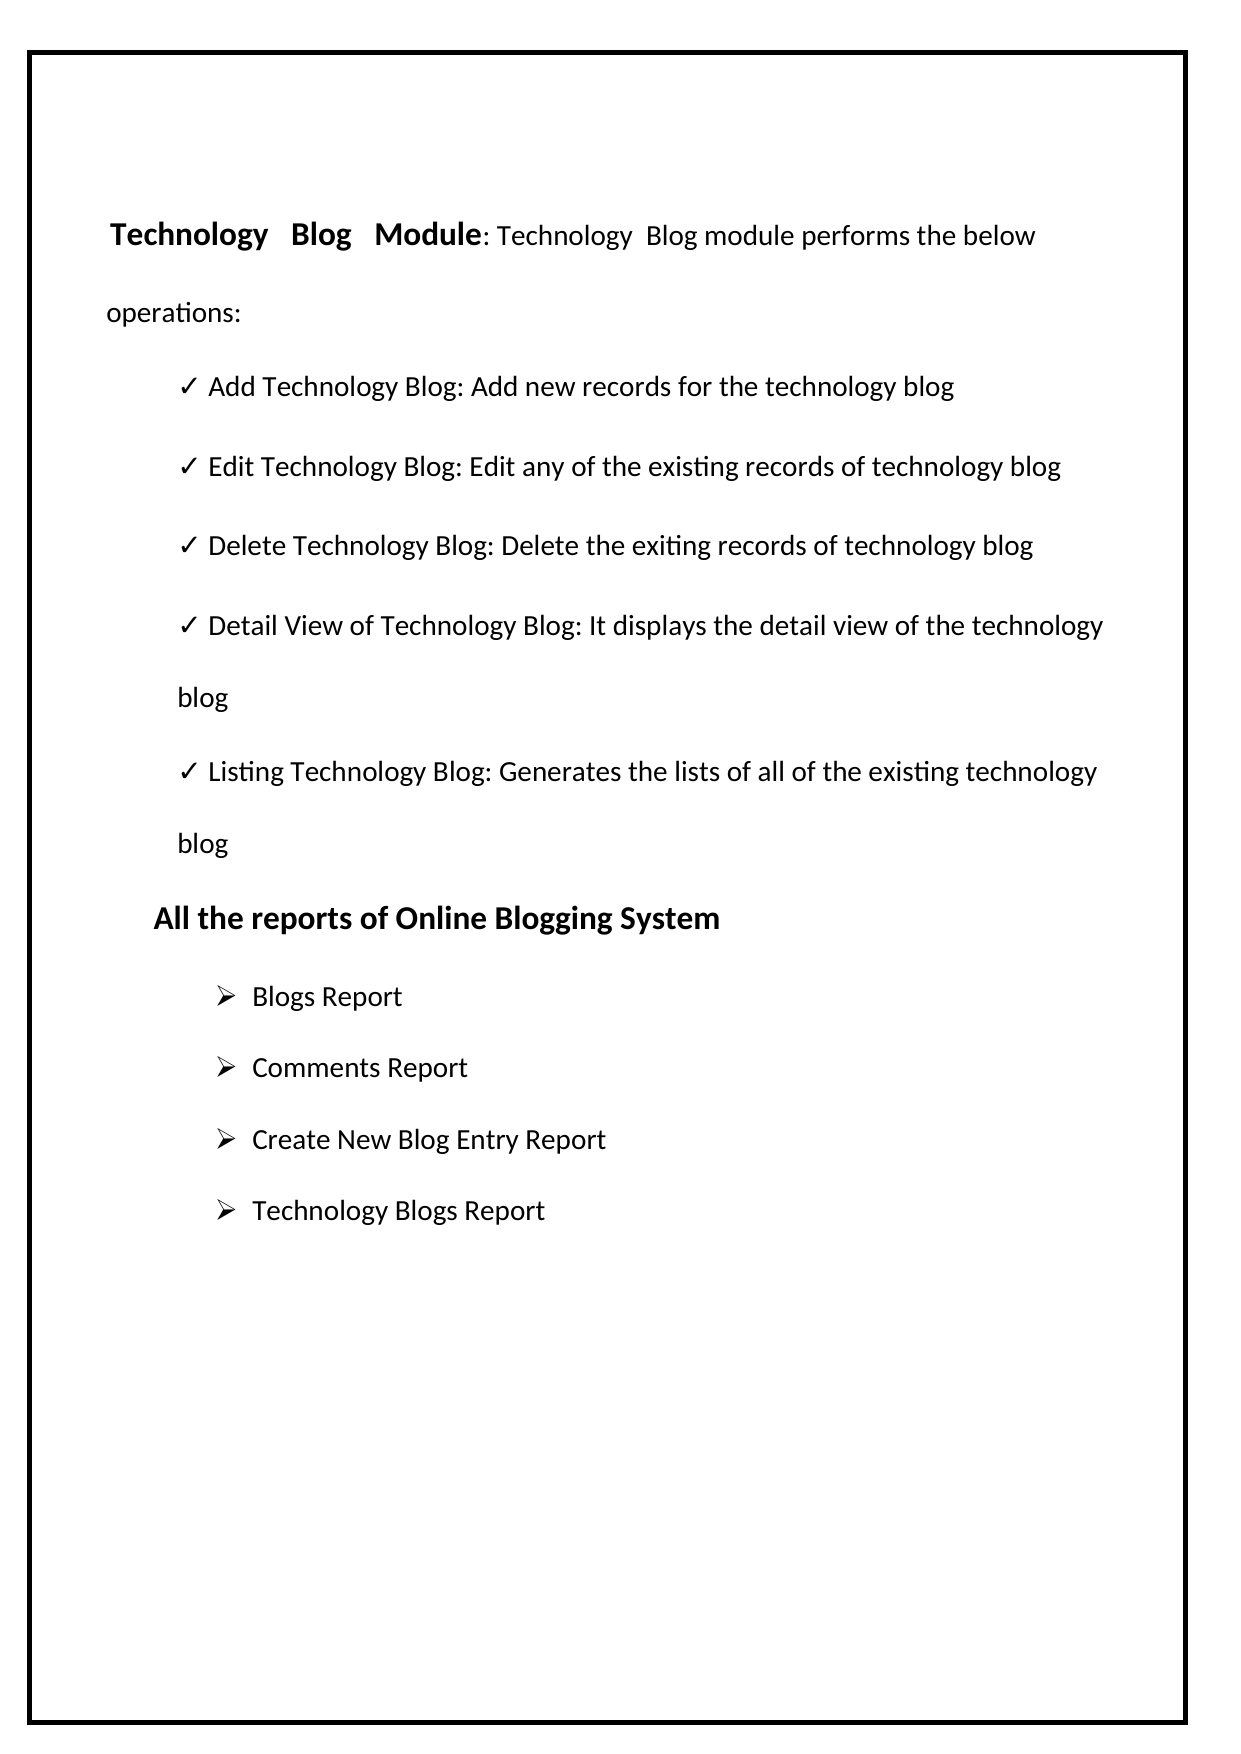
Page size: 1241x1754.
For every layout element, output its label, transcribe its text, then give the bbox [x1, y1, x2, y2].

list Technology Blogs Report [214, 1192, 1151, 1228]
list Create New Blog Entry Report [214, 1121, 1151, 1156]
text ✓ Add Technology Blog: Add new records for the technology blog [177, 366, 1151, 405]
text operations: [32, 294, 1151, 330]
list Blogs Report [214, 978, 1151, 1014]
text ✓ Edit Technology Blog: Edit any of the existing records of technology blog [177, 445, 1151, 485]
text ✓ Detail View of Technology Blog: It displays the detail view of the technology blog [177, 604, 1157, 715]
text ✓ Listing Technology Blog: Generates the lists of all of the existing technology blog [177, 750, 1151, 861]
list Comments Report [214, 1049, 1151, 1085]
text Technology Blog Module: Technology Blog module performs the below [32, 213, 1151, 254]
text All the reports of Online Blogging System [32, 897, 1151, 938]
text ✓ Delete Technology Blog: Delete the exiting records of technology blog [177, 524, 1151, 564]
